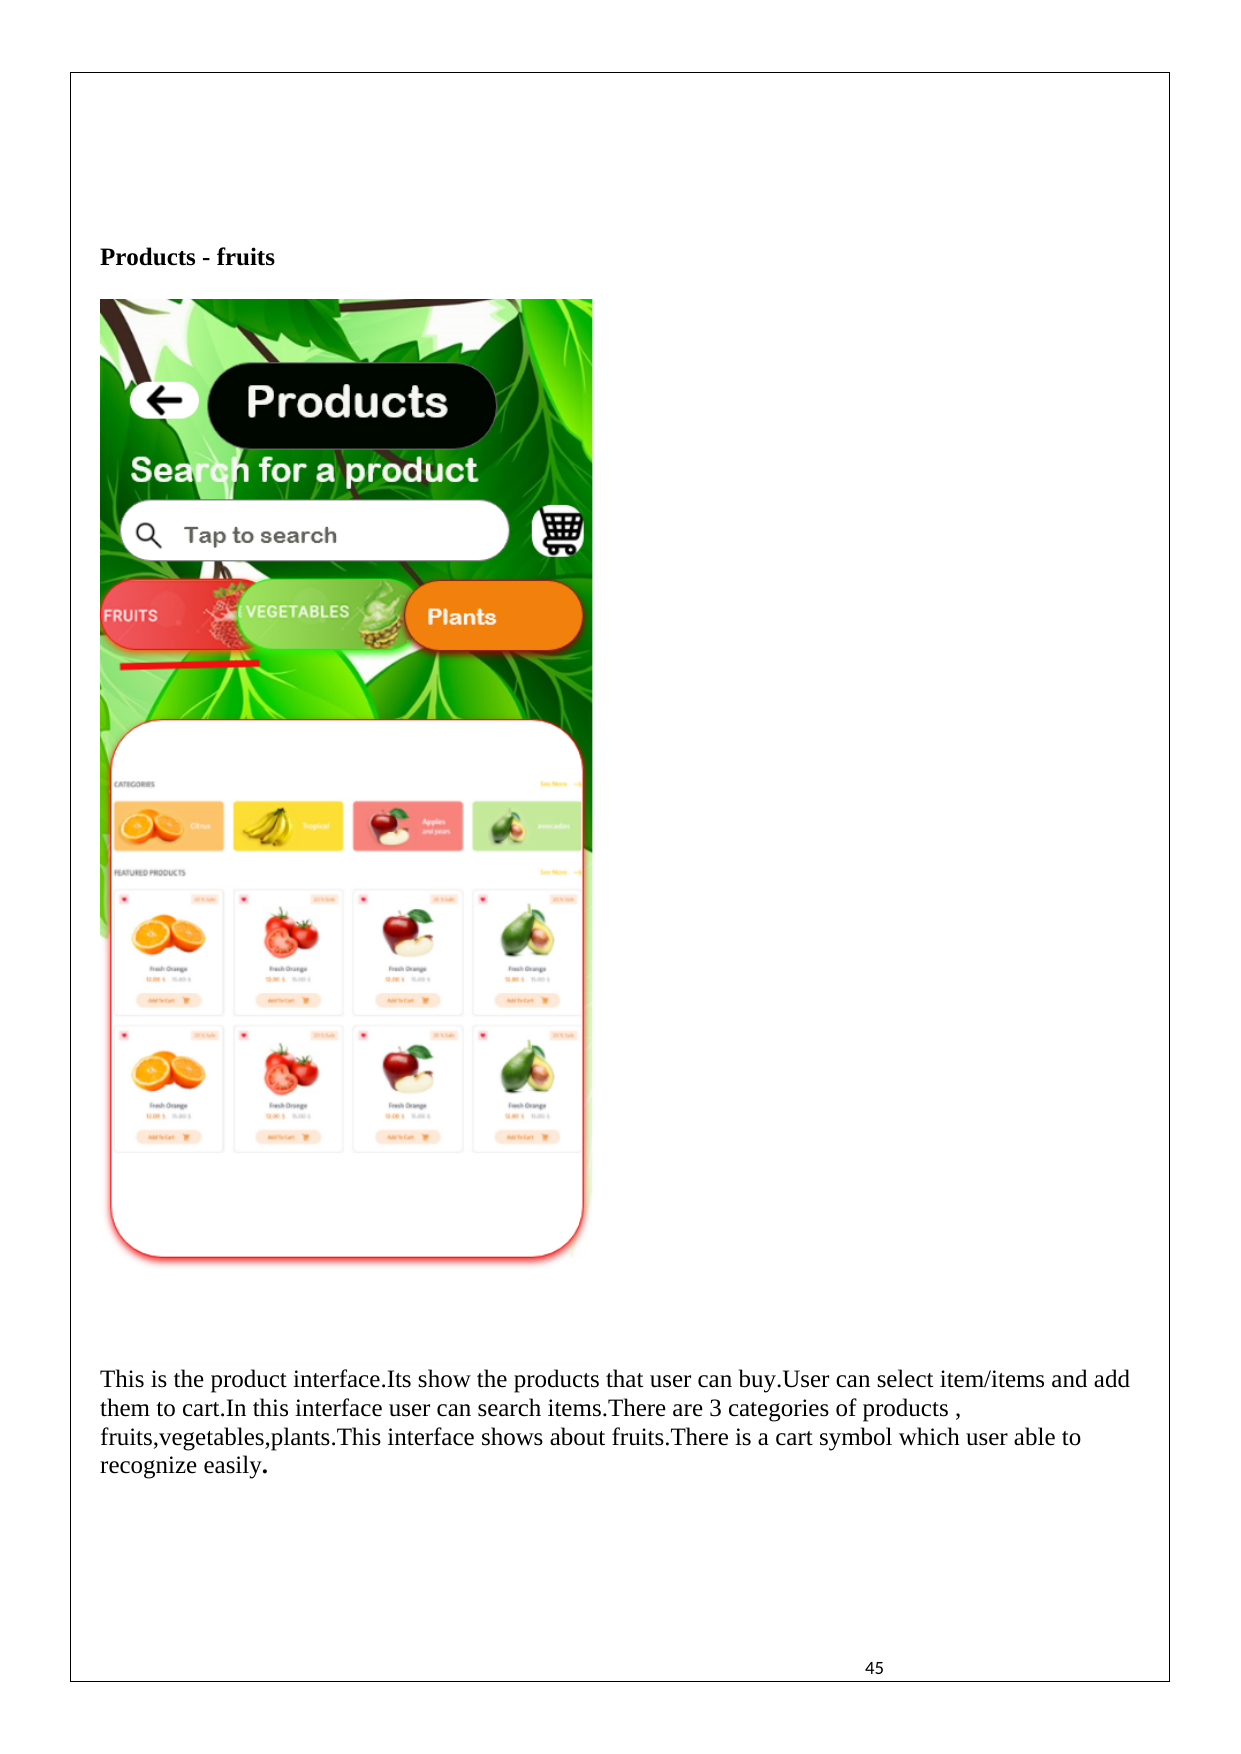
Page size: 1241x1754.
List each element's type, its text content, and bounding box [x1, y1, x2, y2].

text This is the product interface.Its show the products that user can buy.User can select item/items and add them to cart.In this interface user can search items.There are 3 categories of products , fruits,vegetables,plants.This interface shows about fruits.There is a cart symbol which user able to recognize easily. [100, 1364, 1165, 1479]
picture [100, 299, 593, 1365]
text Products - fruits [100, 242, 1165, 270]
